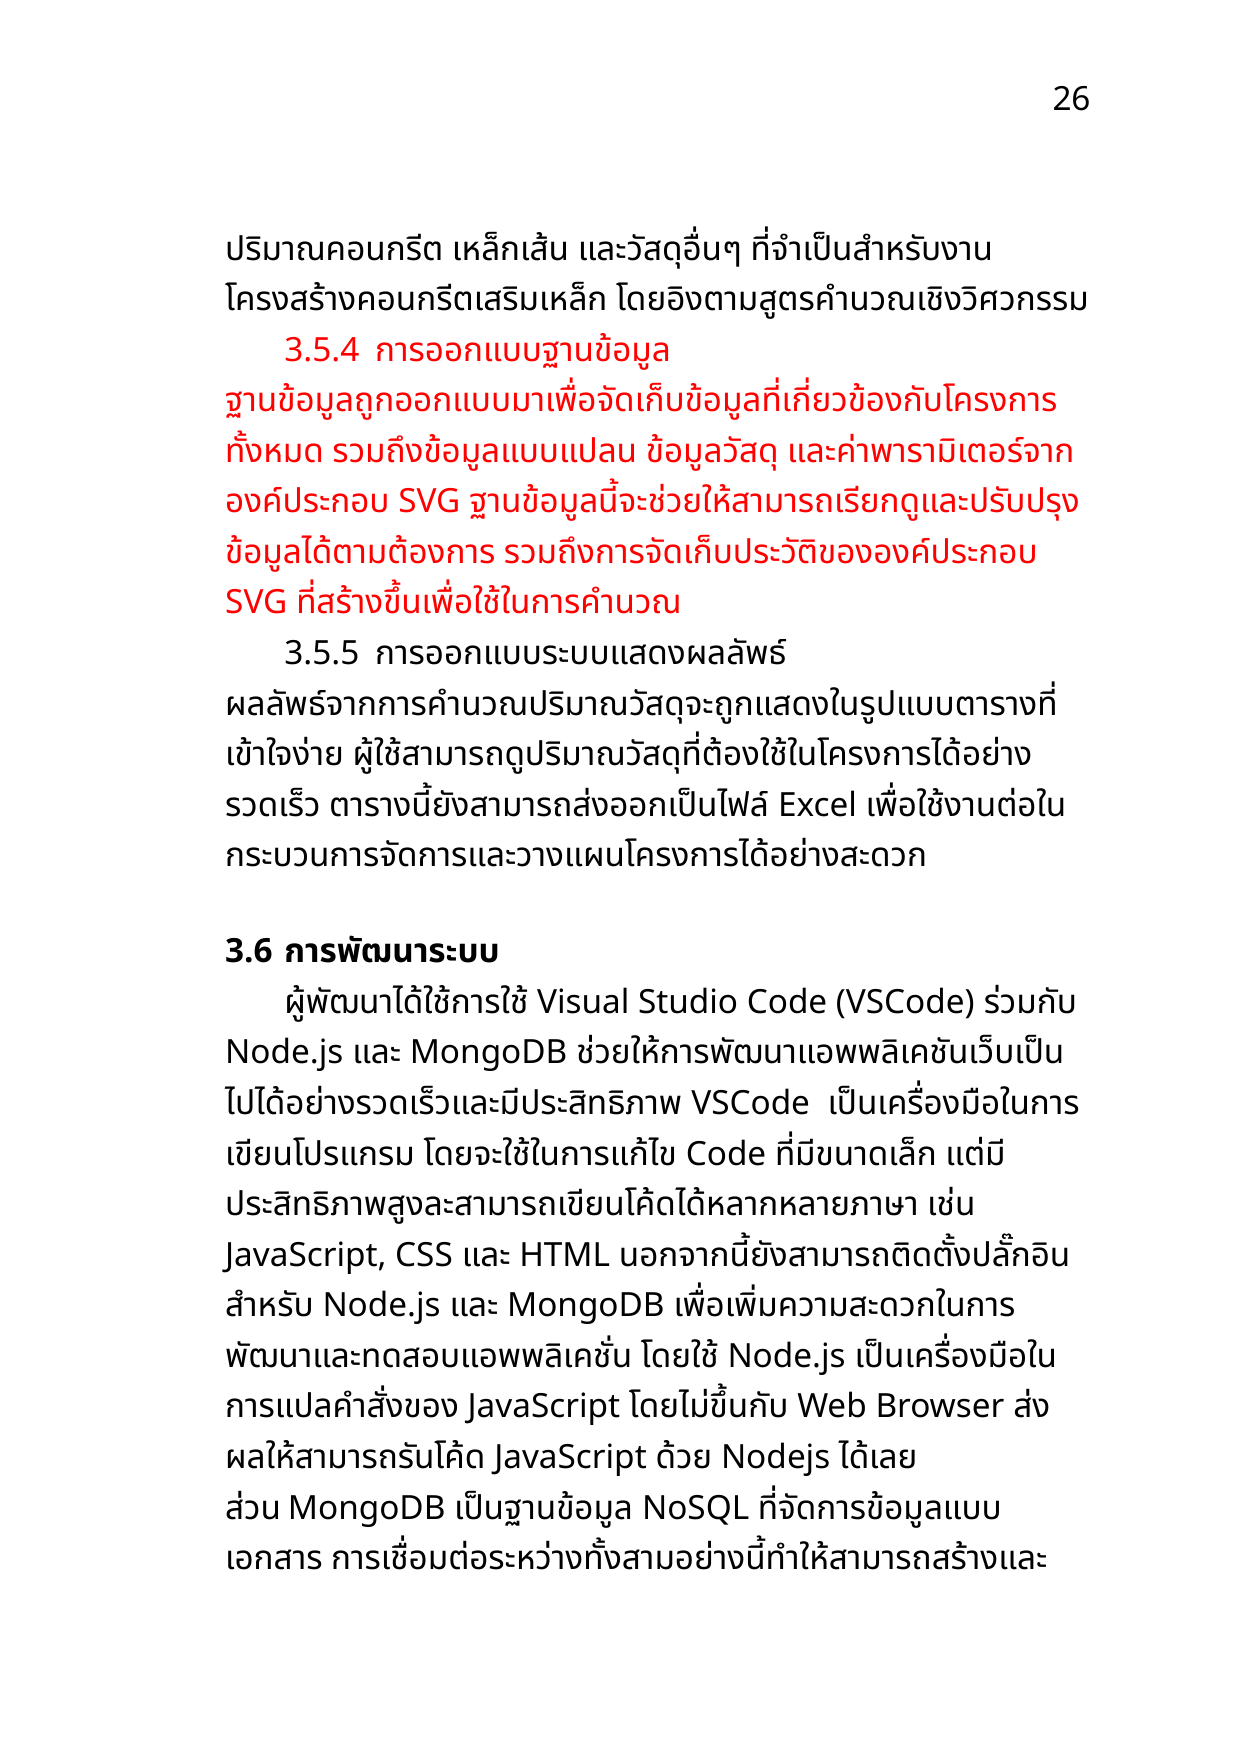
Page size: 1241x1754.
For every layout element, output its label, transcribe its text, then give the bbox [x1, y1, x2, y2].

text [225, 977, 1090, 1584]
text 3.6 การพัฒนาระบบ [225, 927, 1090, 977]
text 3.5.4 การออกแบบฐานข้อมูล [225, 326, 1090, 376]
text ฐานข้อมูลถูกออกแบบมาเพื่อจัดเก็บข้อมูลที่เกี่ยวข้องกับโครงการทั้งหมด รวมถึงข้อมูลแบบแปลน ข้อมูลวัสดุ และค่าพารามิเตอร์จากองค์ประกอบ SVG ฐานข้อมูลนี้จะช่วยให้สามารถเรียกดูและปรับปรุงข้อมูลได้ตามต้องการ รวมถึงการจัดเก็บประวัติขององค์ประกอบ SVG ที่สร้างขึ้นเพื่อใช้ในการคำนวณ [225, 376, 1090, 629]
text ผลลัพธ์จากการคำนวณปริมาณวัสดุจะถูกแสดงในรูปแบบตารางที่เข้าใจง่าย ผู้ใช้สามารถดูปริมาณวัสดุที่ต้องใช้ในโครงการได้อย่างรวดเร็ว ตารางนี้ยังสามารถส่งออกเป็นไฟล์ Excel เพื่อใช้งานต่อในกระบวนการจัดการและวางแผนโครงการได้อย่างสะดวก [225, 679, 1090, 881]
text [225, 225, 1090, 326]
text 3.5.5 การออกแบบระบบแสดงผลลัพธ์ [225, 629, 1090, 679]
